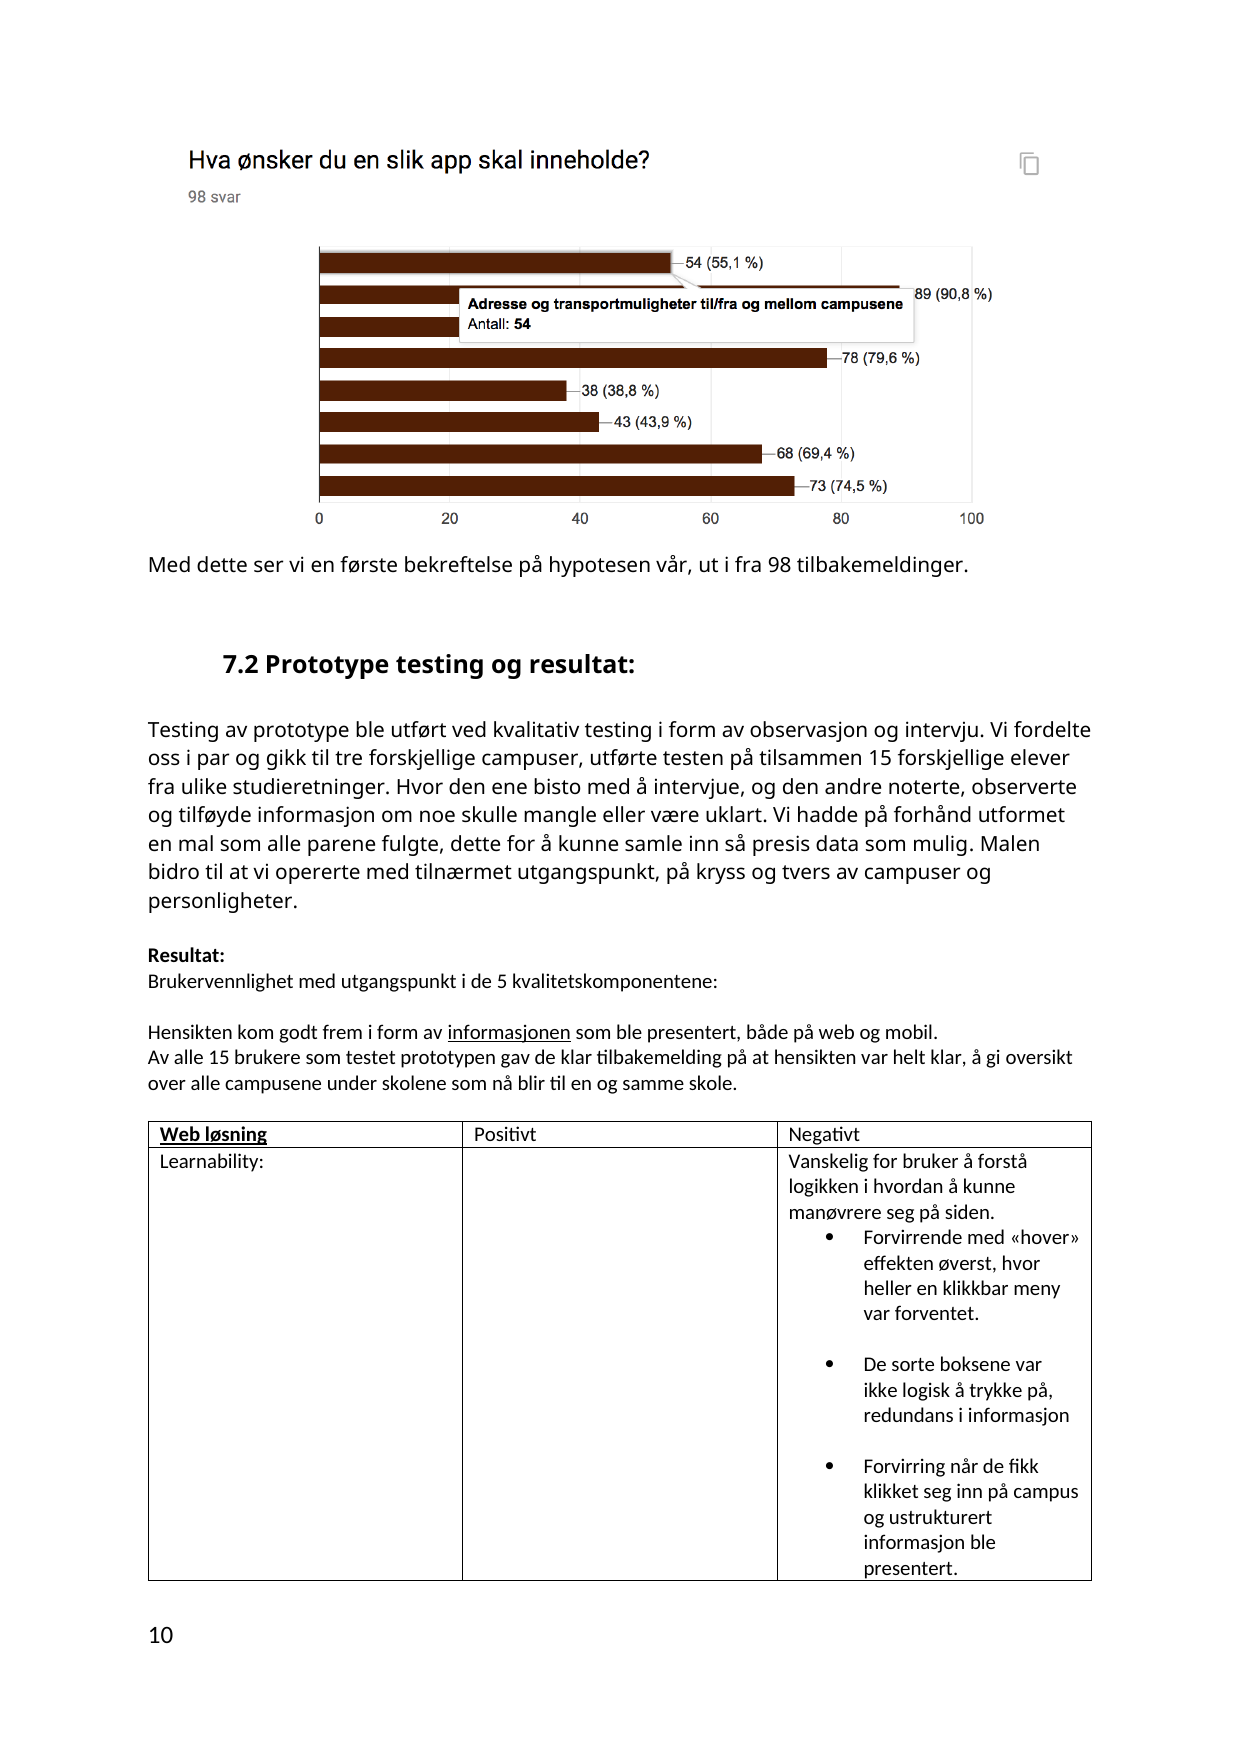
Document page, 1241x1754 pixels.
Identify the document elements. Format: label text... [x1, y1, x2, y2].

table_header Web løsning [149, 1122, 462, 1147]
text Brukervennlighet med utgangspunkt i de 5 kvalitetskomponentene: [148, 968, 1092, 993]
text Hensikten kom godt frem i form av informasjonen som ble presentert, både på web og mobil. Av alle 15 brukere som testet prototypen gav de klar tilbakemelding på at hensikten var helt klar, å gi oversikt over alle campusene under skolene som nå blir til en og samme skole. [148, 1019, 1092, 1095]
table_header Positivt [463, 1122, 777, 1147]
list 7.2 Prototype testing og resultat: [223, 647, 1092, 681]
text Resultat: [148, 943, 1092, 968]
table_cell Learnability: [149, 1148, 462, 1580]
text Med dette ser vi en første bekreftelse på hypotesen vår, ut i fra 98 tilbakemeldinger. [148, 551, 1092, 579]
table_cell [778, 1148, 1091, 1580]
text Testing av prototype ble utført ved kvalitativ testing i form av observasjon og intervju. Vi fordelte oss i par og gikk til tre forskjellige campuser, utførte testen på tilsammen 15 forskjellige elever fra ulike studieretninger. Hvor den ene bisto med å intervjue, og den andre noterte, observerte og tilføyde informasjon om noe skulle mangle eller være uklart. Vi hadde på forhånd utformet en mal som alle parene fulgte, dette for å kunne samle inn så presis data som mulig. Malen bidro til at vi opererte med tilnærmet utgangspunkt, på kryss og tvers av campuser og personligheter. [148, 715, 1092, 914]
table_cell [463, 1148, 777, 1580]
table_header Negativt [778, 1122, 1091, 1147]
picture [147, 147, 1092, 551]
